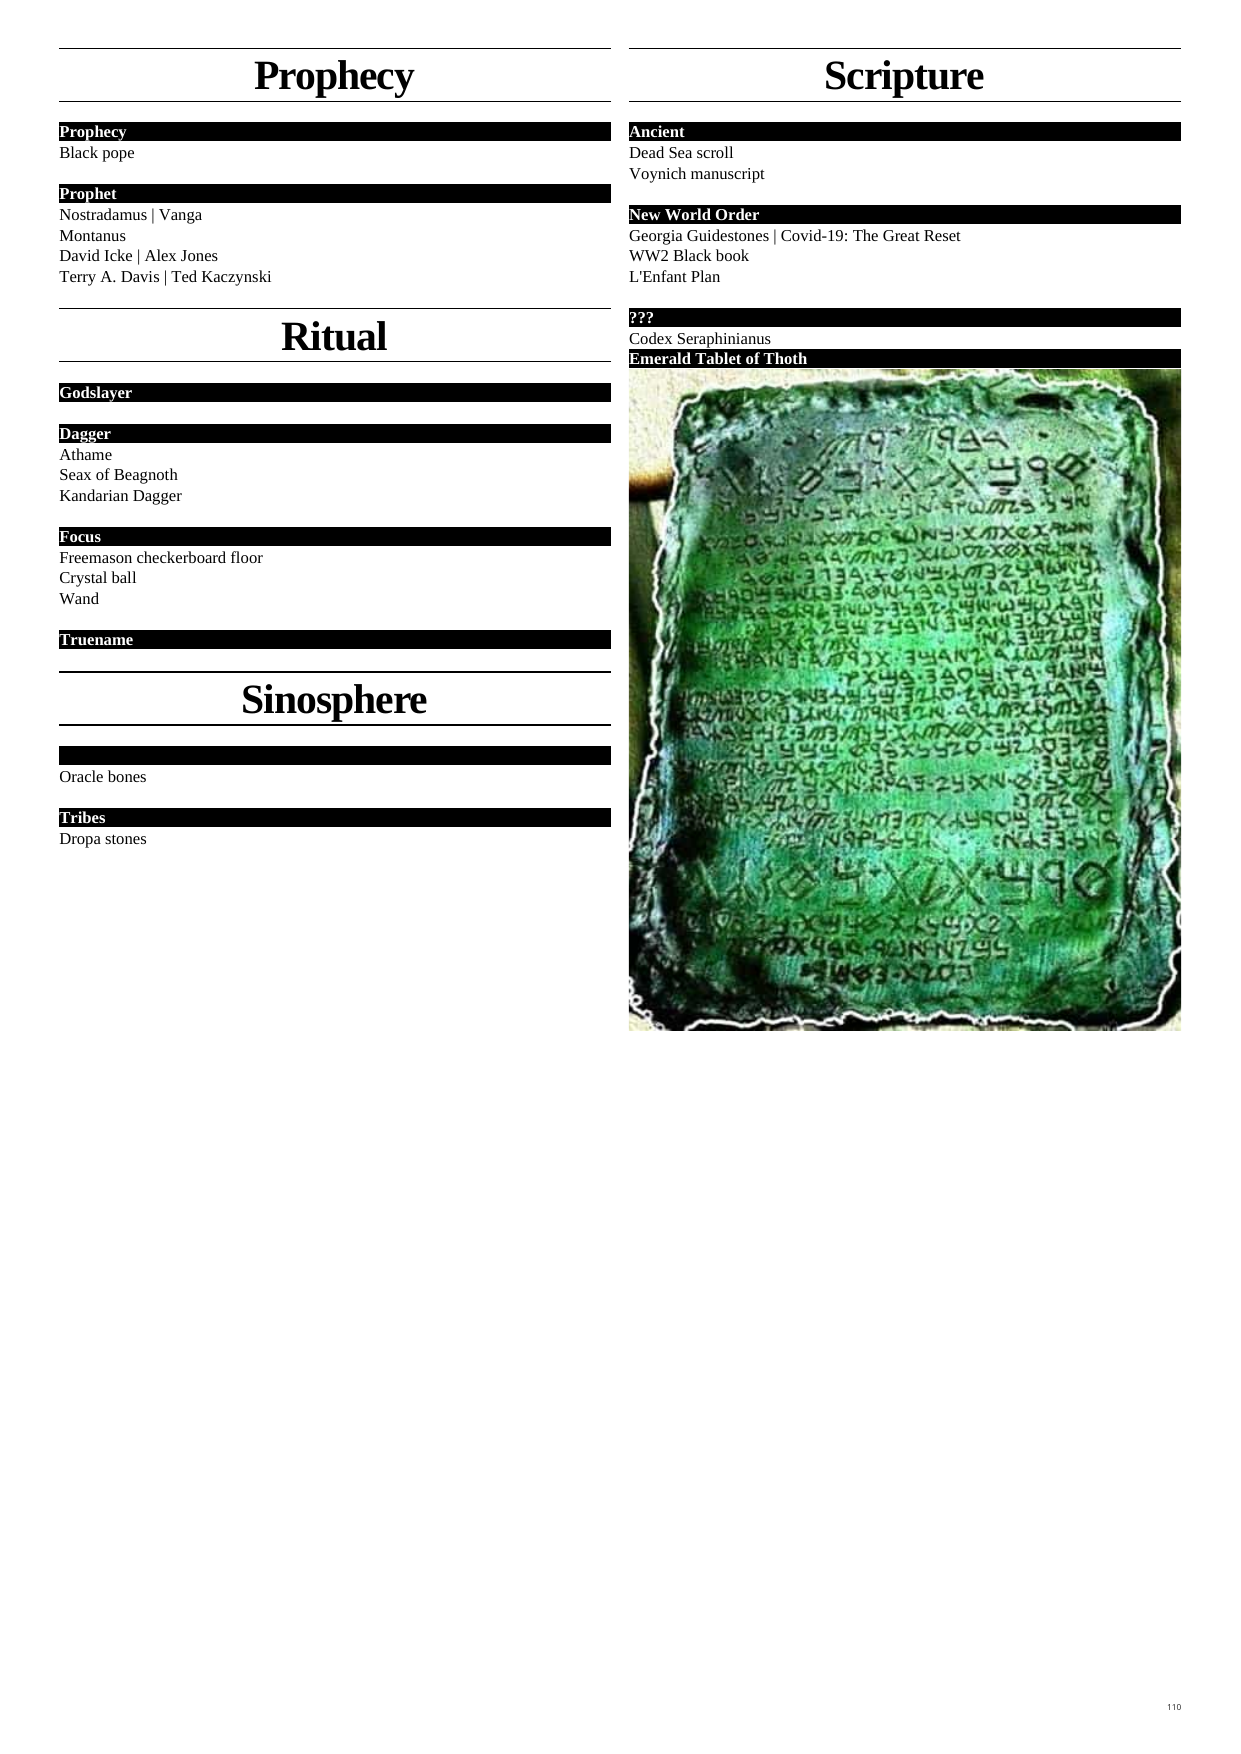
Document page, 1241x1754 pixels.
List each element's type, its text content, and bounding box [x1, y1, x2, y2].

text Black pope [59, 143, 611, 162]
picture [628, 369, 1182, 1031]
text Voynich manuscript [629, 163, 1181, 183]
text Kandarian Dagger [59, 486, 611, 505]
subtitle Ancient [629, 122, 1181, 141]
subtitle ??? [629, 308, 1181, 327]
subtitle Prophecy [59, 49, 611, 101]
text Montanus [59, 225, 611, 244]
subtitle Tribes [59, 808, 611, 827]
subtitle Ritual [59, 309, 611, 361]
text Freemason checkerboard floor [59, 548, 611, 567]
text L'Enfant Plan [629, 267, 1181, 286]
subtitle Dagger [59, 424, 611, 443]
text Dead Sea scroll [629, 143, 1181, 162]
text Crystal ball [59, 568, 611, 587]
text Codex Seraphinianus [629, 328, 1181, 348]
text Georgia Guidestones | Covid-19: The Great Reset [629, 225, 1181, 244]
subtitle Truename [59, 630, 611, 649]
subtitle Focus [59, 527, 611, 546]
text WW2 Black book [629, 246, 1181, 265]
text Dropa stones [59, 829, 611, 848]
text David Icke | Alex Jones [59, 246, 611, 265]
subtitle Sinosphere [59, 673, 611, 724]
text Athame [59, 444, 611, 464]
subtitle Scripture [629, 49, 1181, 101]
text Oracle bones [59, 767, 611, 786]
subtitle Godslayer [59, 383, 611, 402]
text Nostradamus | Vanga [59, 205, 611, 224]
subtitle Prophet [59, 184, 611, 203]
text Wand [59, 589, 611, 608]
subtitle Emerald Tablet of Thoth [629, 349, 1181, 368]
text Terry A. Davis | Ted Kaczynski [59, 267, 611, 286]
subtitle New World Order [629, 205, 1181, 224]
text Seax of Beagnoth [59, 465, 611, 484]
subtitle Prophecy [59, 122, 611, 141]
